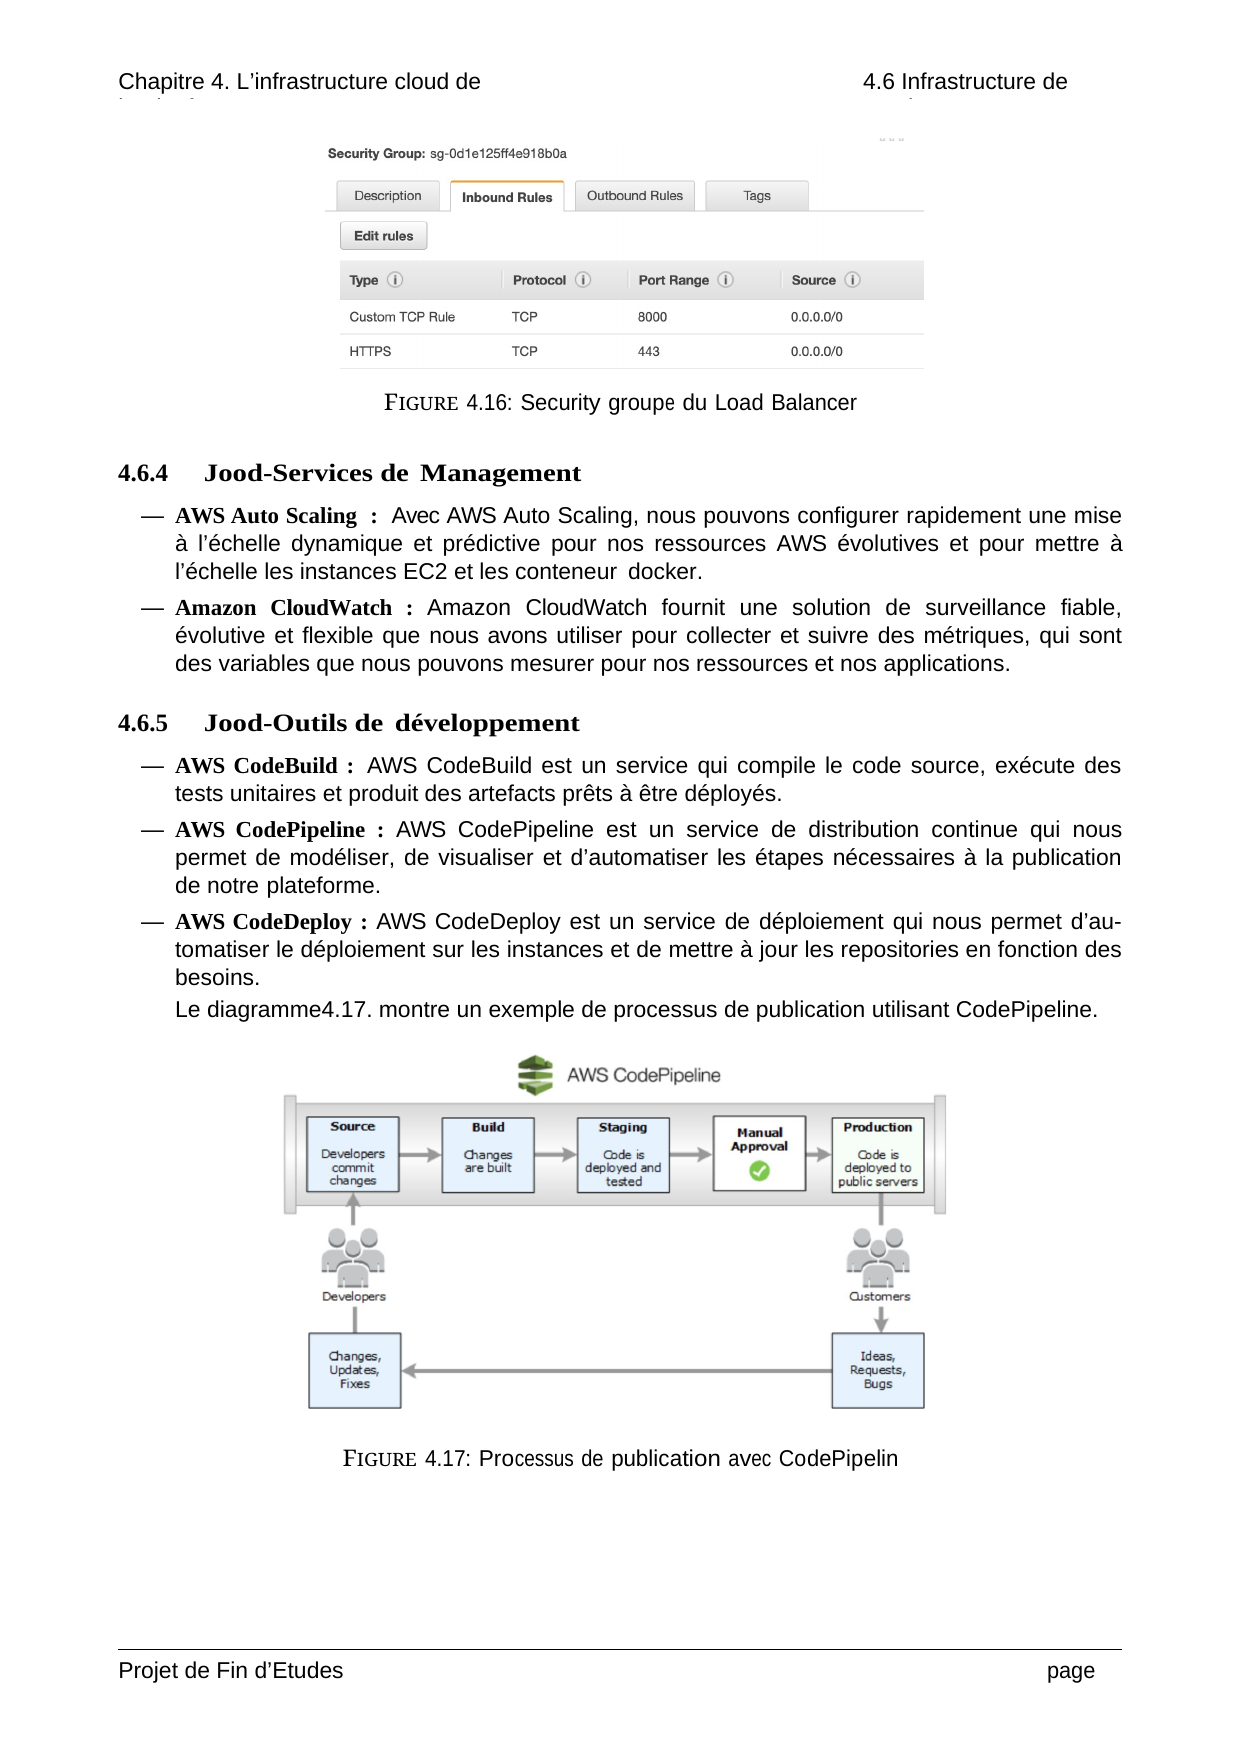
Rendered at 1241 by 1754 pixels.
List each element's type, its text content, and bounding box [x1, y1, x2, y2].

picture [324, 138, 924, 369]
list AWS Auto Scaling : Avec AWS Auto Scaling, nous pouvons configurer rapidement une mise à l’échelle dynamique et prédictive pour nos ressources AWS évolutives et pour mettre à l’échelle les instances EC2 et les conteneur docker. [141, 502, 1122, 584]
subtitle Jood-Services de Management [118, 458, 1240, 487]
list AWS CodePipeline : AWS CodePipeline est un service de distribution continue qui nous permet de modéliser, de visualiser et d’automatiser les étapes nécessaires à la publication de notre plateforme. [141, 816, 1122, 898]
subtitle Jood-Outils de développement [118, 708, 1240, 737]
text Le diagramme4.17. montre un exemple de processus de publication utilisant CodePipeline. [175, 996, 1240, 1022]
text Figure 4.17: Processus de publication avec CodePipelin [118, 1442, 1122, 1474]
list AWS CodeBuild : AWS CodeBuild est un service qui compile le code source, exécute des tests unitaires et produit des artefacts prêts à être déployés. [141, 752, 1122, 807]
list AWS CodeDeploy : AWS CodeDeploy est un service de déploiement qui nous permet d’au- tomatiser le déploiement sur les instances et de mettre à jour les repositories en fonction des besoins. [141, 908, 1122, 990]
text Figure 4.16: Security groupe du Load Balancer [118, 386, 1122, 417]
picture [283, 1053, 947, 1409]
list Amazon CloudWatch : Amazon CloudWatch fournit une solution de surveillance fiable, évolutive et flexible que nous avons utiliser pour collecter et suivre des métriques, qui sont des variables que nous pouvons mesurer pour nos ressources et nos applications. [141, 594, 1122, 676]
